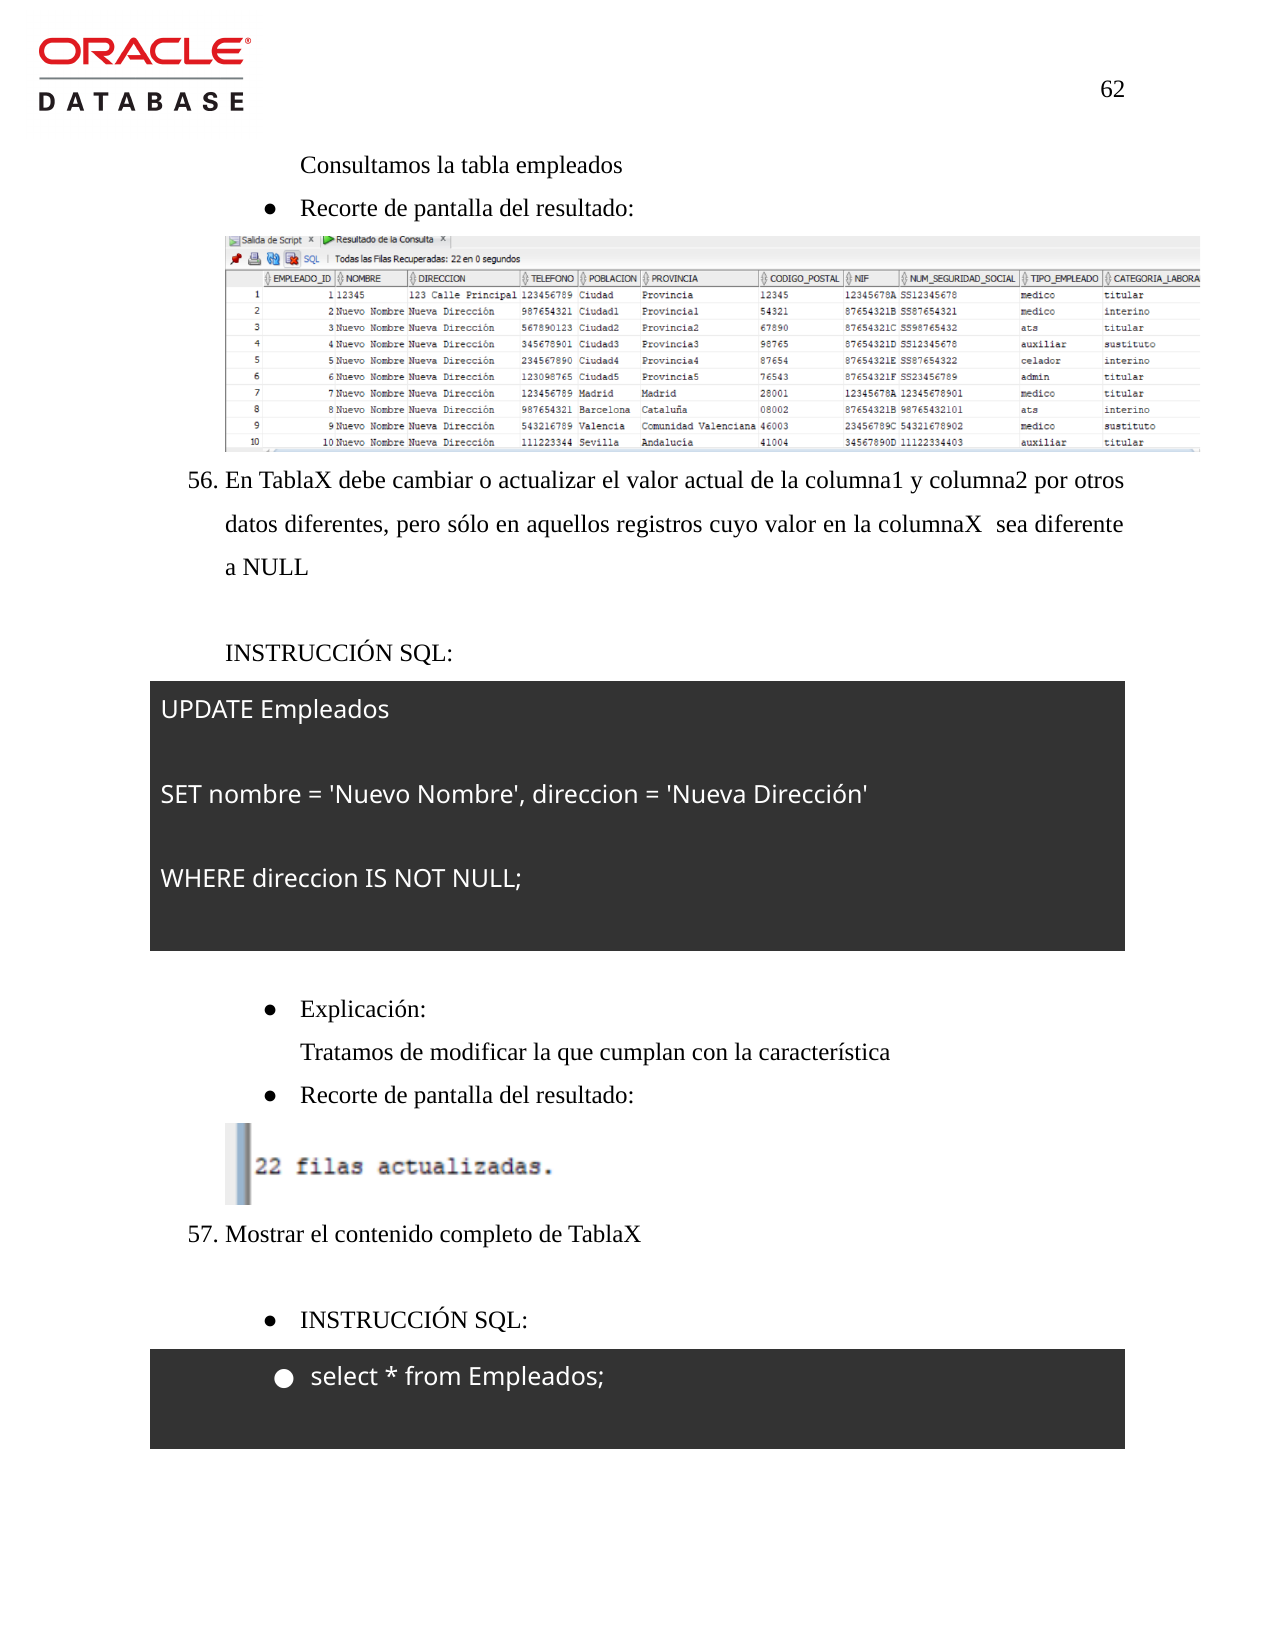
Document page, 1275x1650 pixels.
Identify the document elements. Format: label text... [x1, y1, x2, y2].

list Mostrar el contenido completo de TablaX [187, 1219, 1125, 1248]
list Recorte de pantalla del resultado: [262, 193, 1125, 222]
list INSTRUCCIÓN SQL: [262, 1305, 1125, 1334]
picture [225, 1123, 672, 1205]
table_header select * from Empleados; [150, 1349, 1125, 1449]
text Consultamos la tabla empleados [300, 150, 1125, 179]
text INSTRUCCIÓN SQL: [225, 638, 1125, 667]
text Tratamos de modificar la que cumplan con la característica [300, 1037, 1125, 1066]
list En TablaX debe cambiar o actualizar el valor actual de la columna1 y columna2 por otros datos diferentes, pero sólo en aquellos registros cuyo valor en la columnaX sea diferente a NULL [187, 466, 1125, 581]
list Explicación: [262, 994, 1125, 1023]
picture [26, 10, 264, 139]
picture [225, 236, 1200, 452]
table_header UPDATE Empleados SET nombre = 'Nuevo Nombre', direccion = 'Nueva Dirección' WHERE direccion IS NOT NULL; [150, 681, 1125, 951]
list Recorte de pantalla del resultado: [262, 1080, 1125, 1109]
